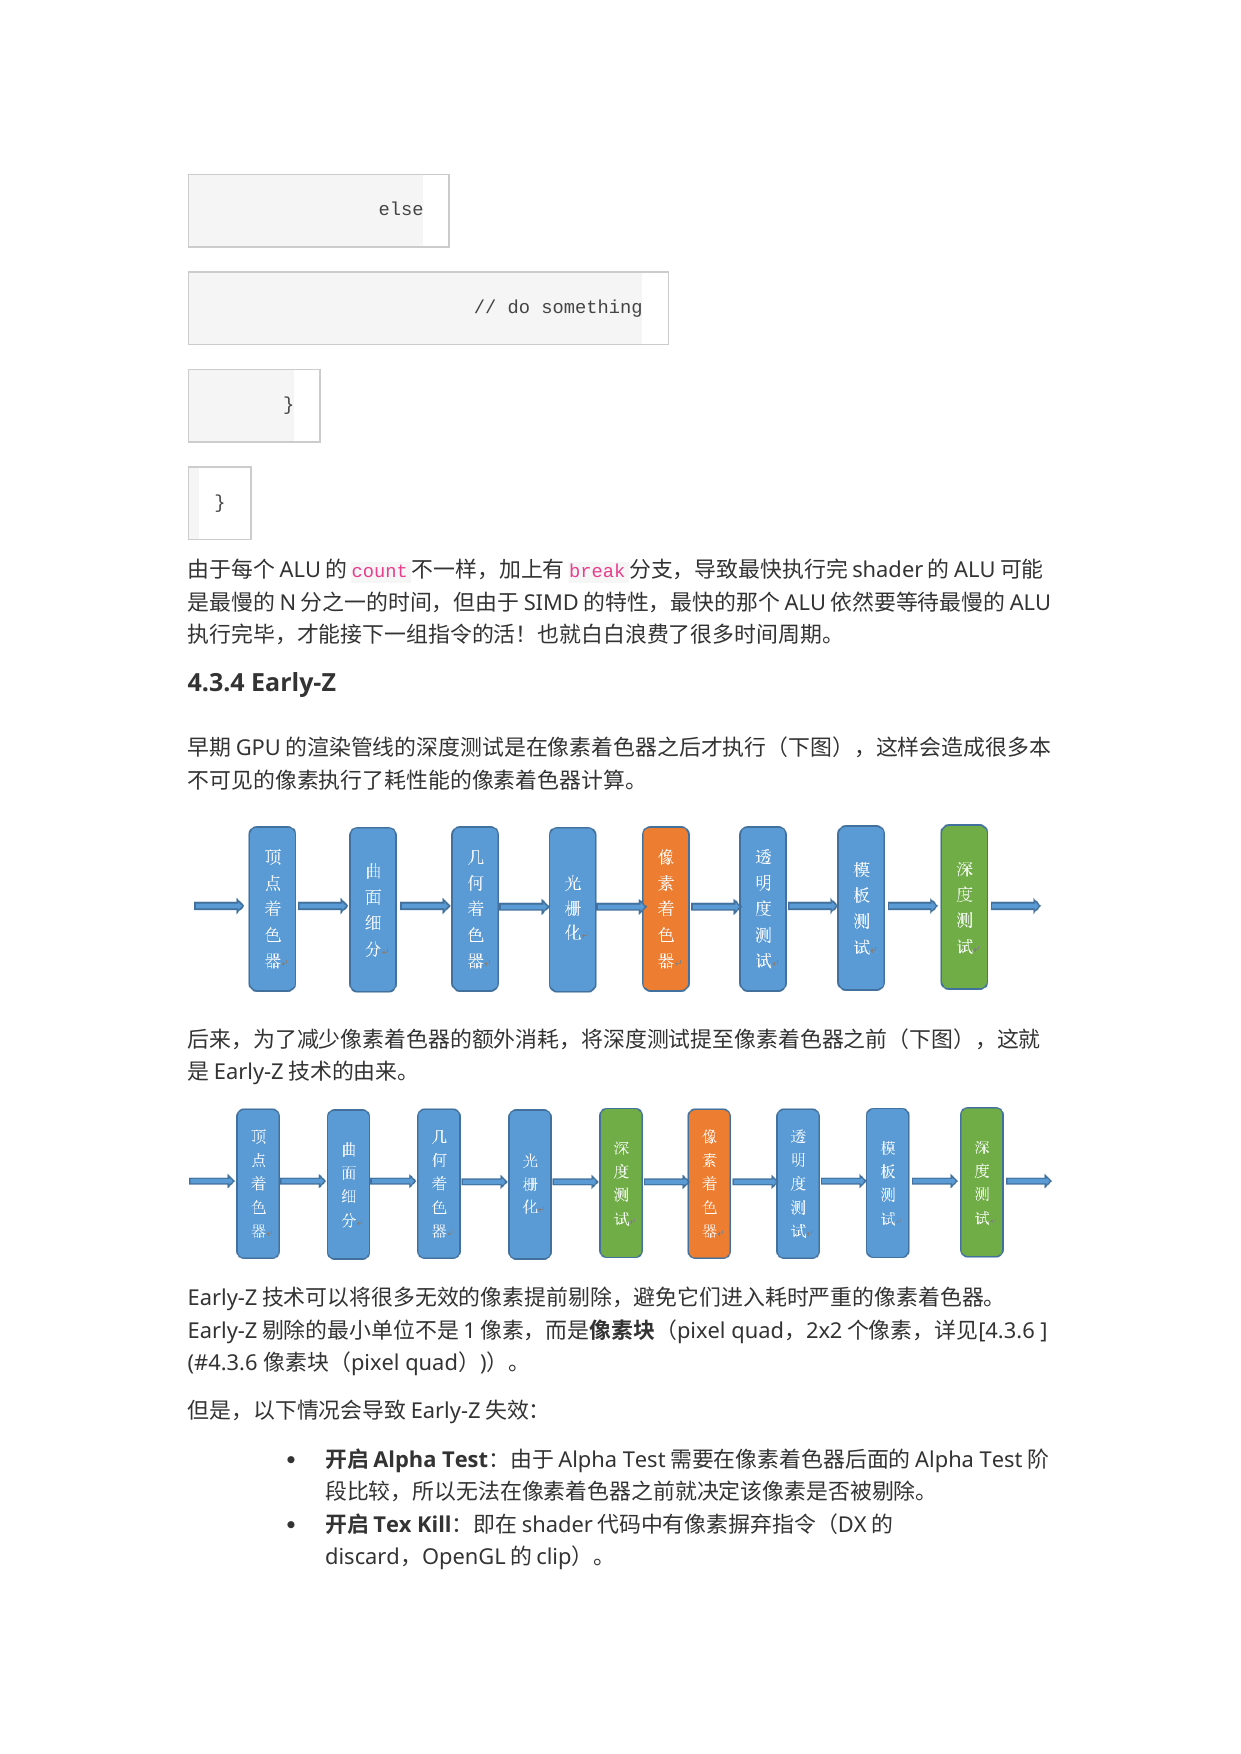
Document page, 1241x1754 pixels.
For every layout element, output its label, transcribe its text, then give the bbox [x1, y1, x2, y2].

picture [187, 814, 1053, 1002]
text 但是，以下情况会导致Early-Z失效： [187, 1393, 1053, 1426]
text // do something [187, 259, 1053, 357]
text 后来，为了减少像素着色器的额外消耗，将深度测试提至像素着色器之前（下图），这就是Early-Z技术的由来。 [187, 1021, 1053, 1086]
list 开启Alpha Test：由于Alpha Test需要在像素着色器后面的Alpha Test阶段比较，所以无法在像素着色器之前就决定该像素是否被剔除。 [287, 1441, 1053, 1506]
text 早期GPU的渲染管线的深度测试是在像素着色器之后才执行（下图），这样会造成很多本不可见的像素执行了耗性能的像素着色器计算。 [187, 730, 1053, 795]
text 4.3.4 Early-Z [187, 649, 1053, 714]
text Early-Z技术可以将很多无效的像素提前剔除，避免它们进入耗时严重的像素着色器。Early-Z剔除的最小单位不是1像素，而是像素块（pixel quad，2x2个像素，详见[4.3.6 ](#4.3.6 像素块（pixel quad）)）。 [187, 1280, 1053, 1378]
text } [187, 357, 1053, 454]
text 由于每个ALU的count不一样，加上有break分支，导致最快执行完shader的ALU可能是最慢的N分之一的时间，但由于SIMD的特性，最快的那个ALU依然要等待最慢的ALU执行完毕，才能接下一组指令的活！也就白白浪费了很多时间周期。 [187, 552, 1053, 649]
text else [187, 162, 1053, 259]
text } [187, 454, 1053, 552]
list 开启Tex Kill：即在shader代码中有像素摒弃指令（DX的discard，OpenGL的clip）。 [287, 1506, 1053, 1571]
picture [187, 1102, 1053, 1264]
